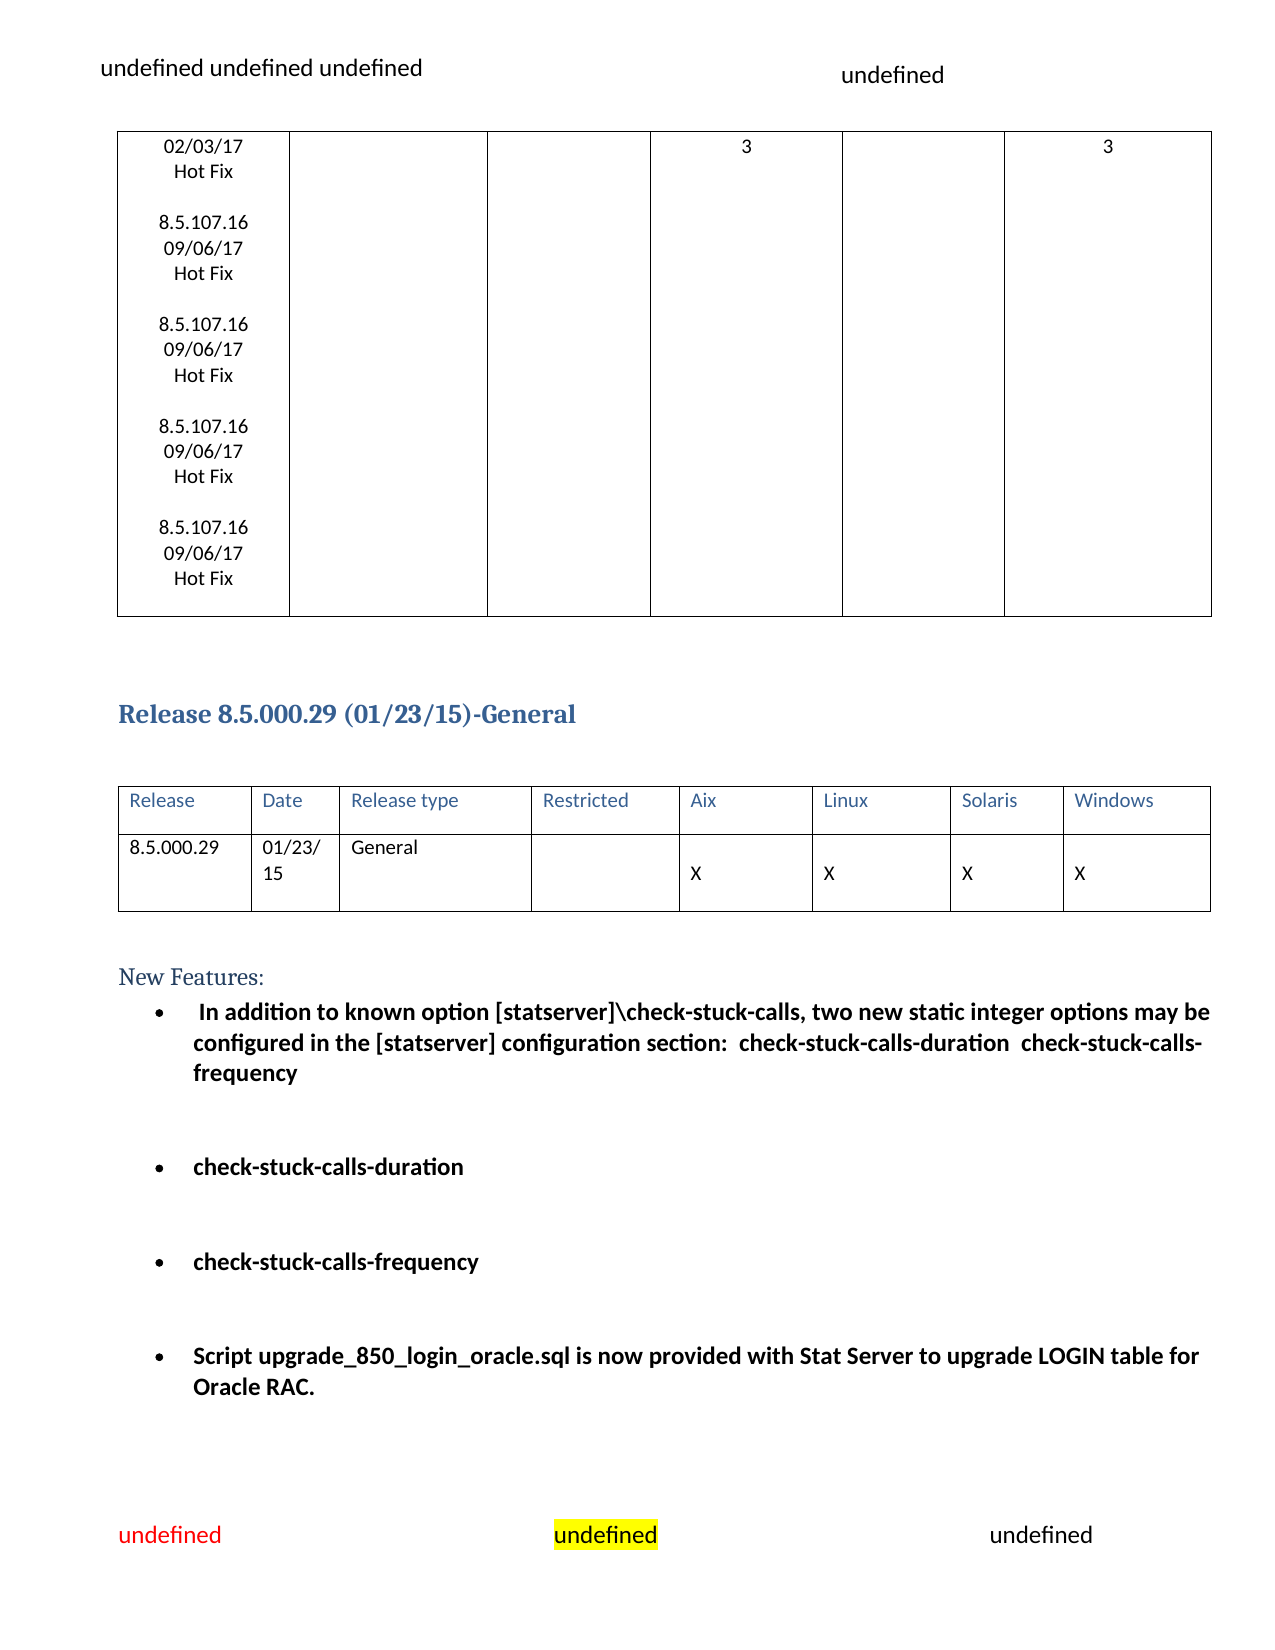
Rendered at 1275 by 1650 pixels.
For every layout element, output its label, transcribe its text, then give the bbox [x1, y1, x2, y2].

table_cell X [680, 835, 812, 911]
table_header Date [252, 787, 339, 833]
list Script upgrade_850_login_oracle.sql is now provided with Stat Server to upgrade LOGIN table for Oracle RAC. [156, 1340, 1226, 1401]
table_cell [532, 835, 679, 911]
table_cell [488, 132, 650, 616]
table_header Release [119, 787, 251, 833]
table_cell General [340, 835, 531, 911]
table_cell X [951, 835, 1063, 911]
list In addition to known option [statserver]\check-stuck-calls, two new static integer options may be configured in the [statserver] configuration section: check-stuck-calls-duration check-stuck-calls-frequency [156, 996, 1226, 1088]
list check-stuck-calls-duration [156, 1152, 1226, 1182]
list check-stuck-calls-frequency [156, 1246, 1226, 1276]
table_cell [843, 132, 1004, 616]
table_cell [651, 132, 842, 616]
subtitle Release 8.5.000.29 (01/23/15)-General [118, 699, 1226, 730]
subtitle New Features: [118, 963, 1226, 992]
table_cell X [1064, 835, 1210, 911]
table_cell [118, 132, 289, 616]
table_cell 01/23/15 [252, 835, 339, 911]
table_header Windows [1064, 787, 1210, 833]
table_cell [290, 132, 487, 616]
table_cell X [813, 835, 950, 911]
table_cell 8.5.000.29 [119, 835, 251, 911]
table_header Aix [680, 787, 812, 833]
table_header Solaris [951, 787, 1063, 833]
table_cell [1005, 132, 1211, 616]
table_header Restricted [532, 787, 679, 833]
table_header Linux [813, 787, 950, 833]
table_header Release type [340, 787, 531, 833]
